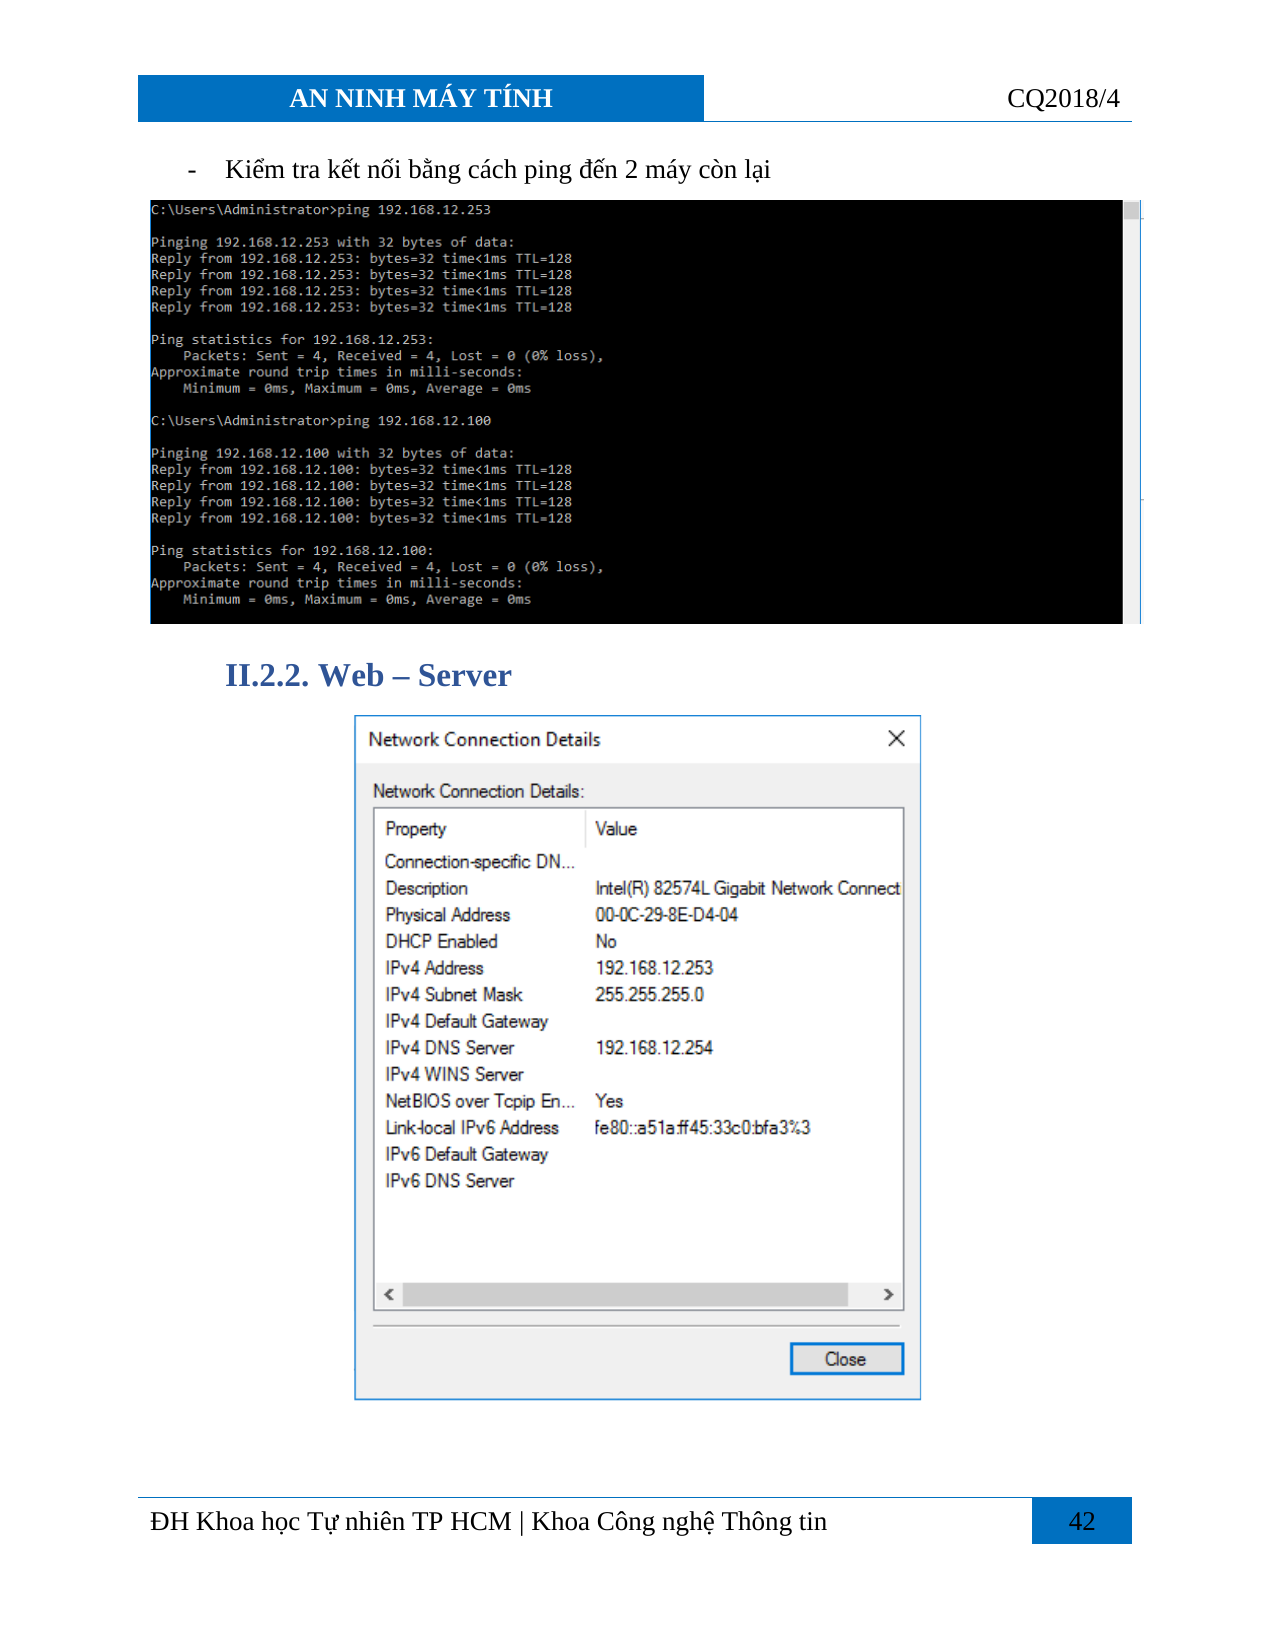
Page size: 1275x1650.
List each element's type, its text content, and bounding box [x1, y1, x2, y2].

picture [353, 715, 922, 1402]
picture [150, 200, 1144, 624]
list Kiểm tra kết nối bằng cách ping đến 2 máy còn lại [187, 153, 1144, 184]
text Web – Server [225, 655, 1144, 694]
